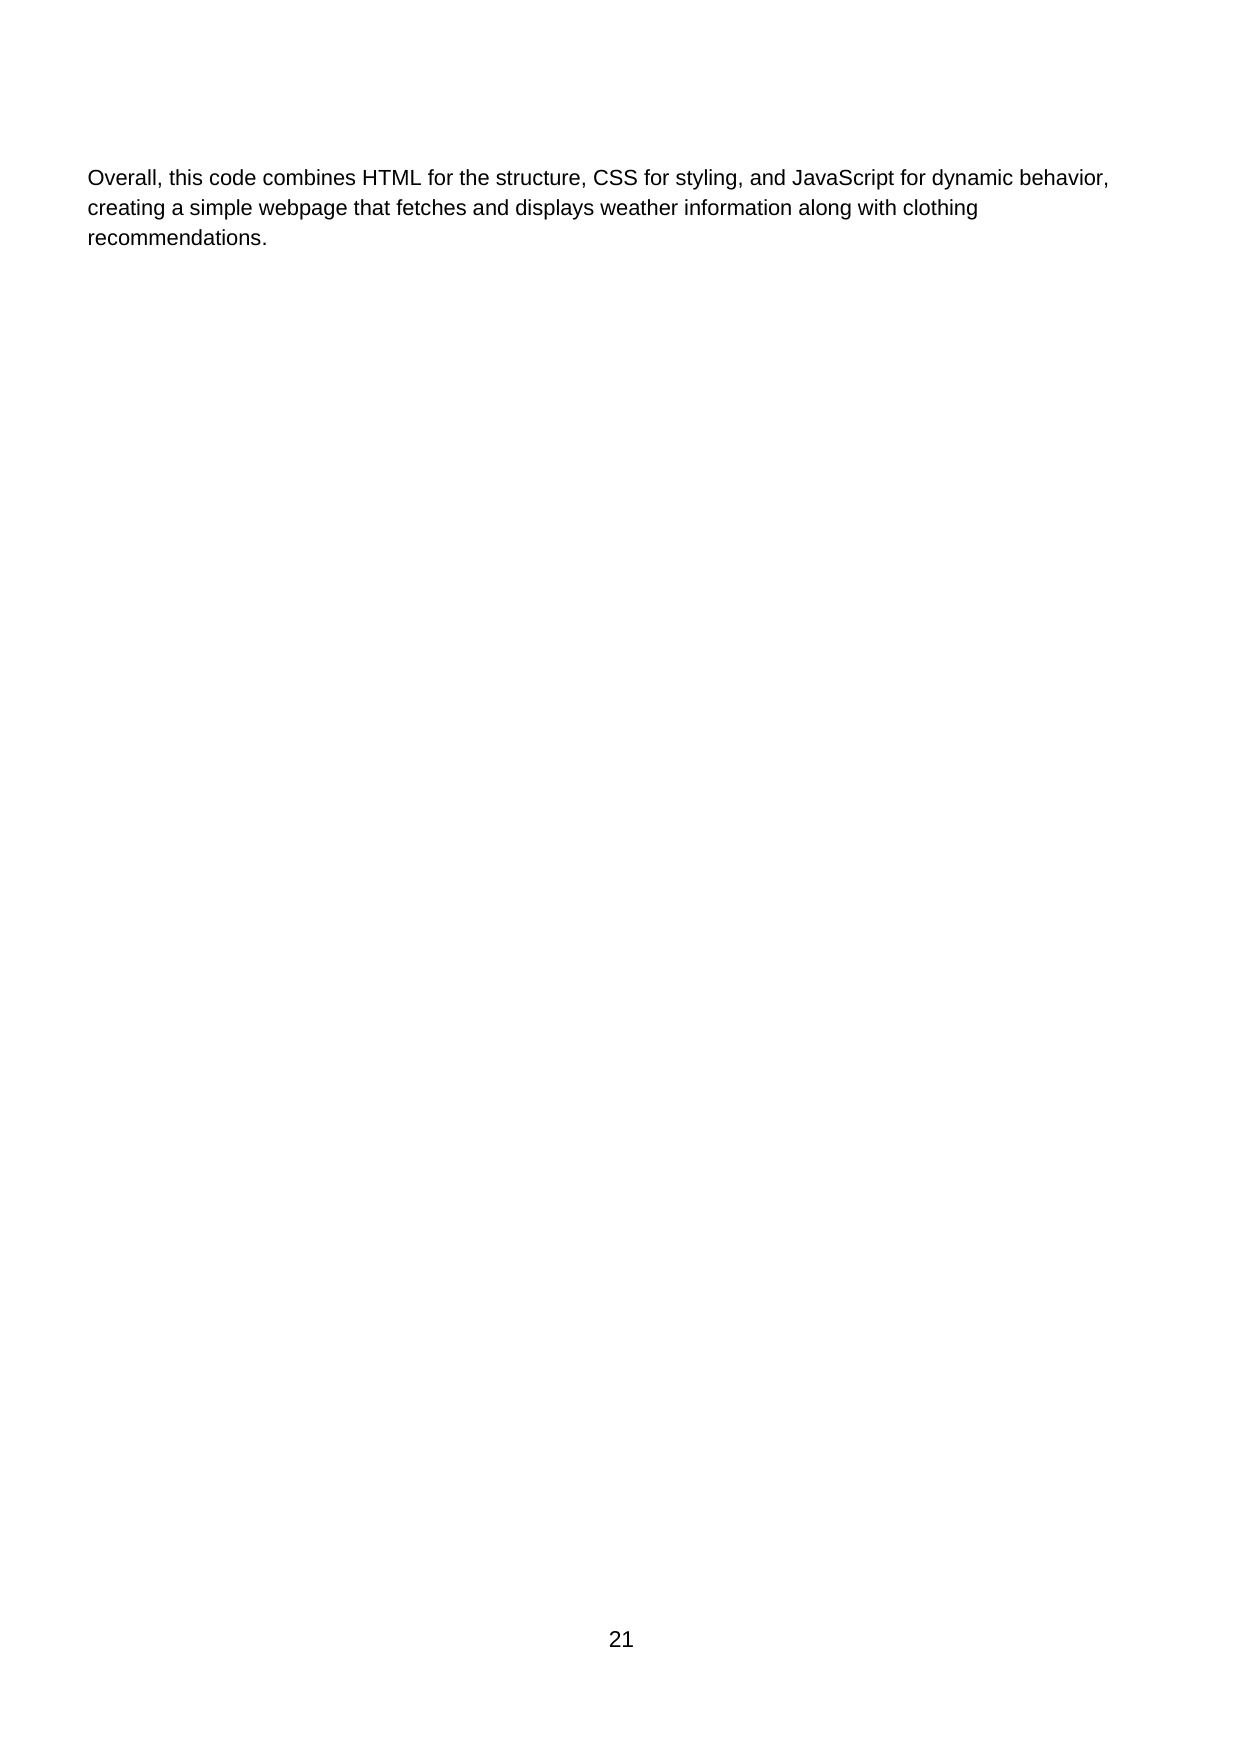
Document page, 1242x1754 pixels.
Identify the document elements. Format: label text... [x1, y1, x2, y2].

text Overall, this code combines HTML for the structure, CSS for styling, and JavaScript for dynamic behavior, creating a simple webpage that fetches and displays weather information along with clothing recommendations. [87, 161, 1134, 250]
